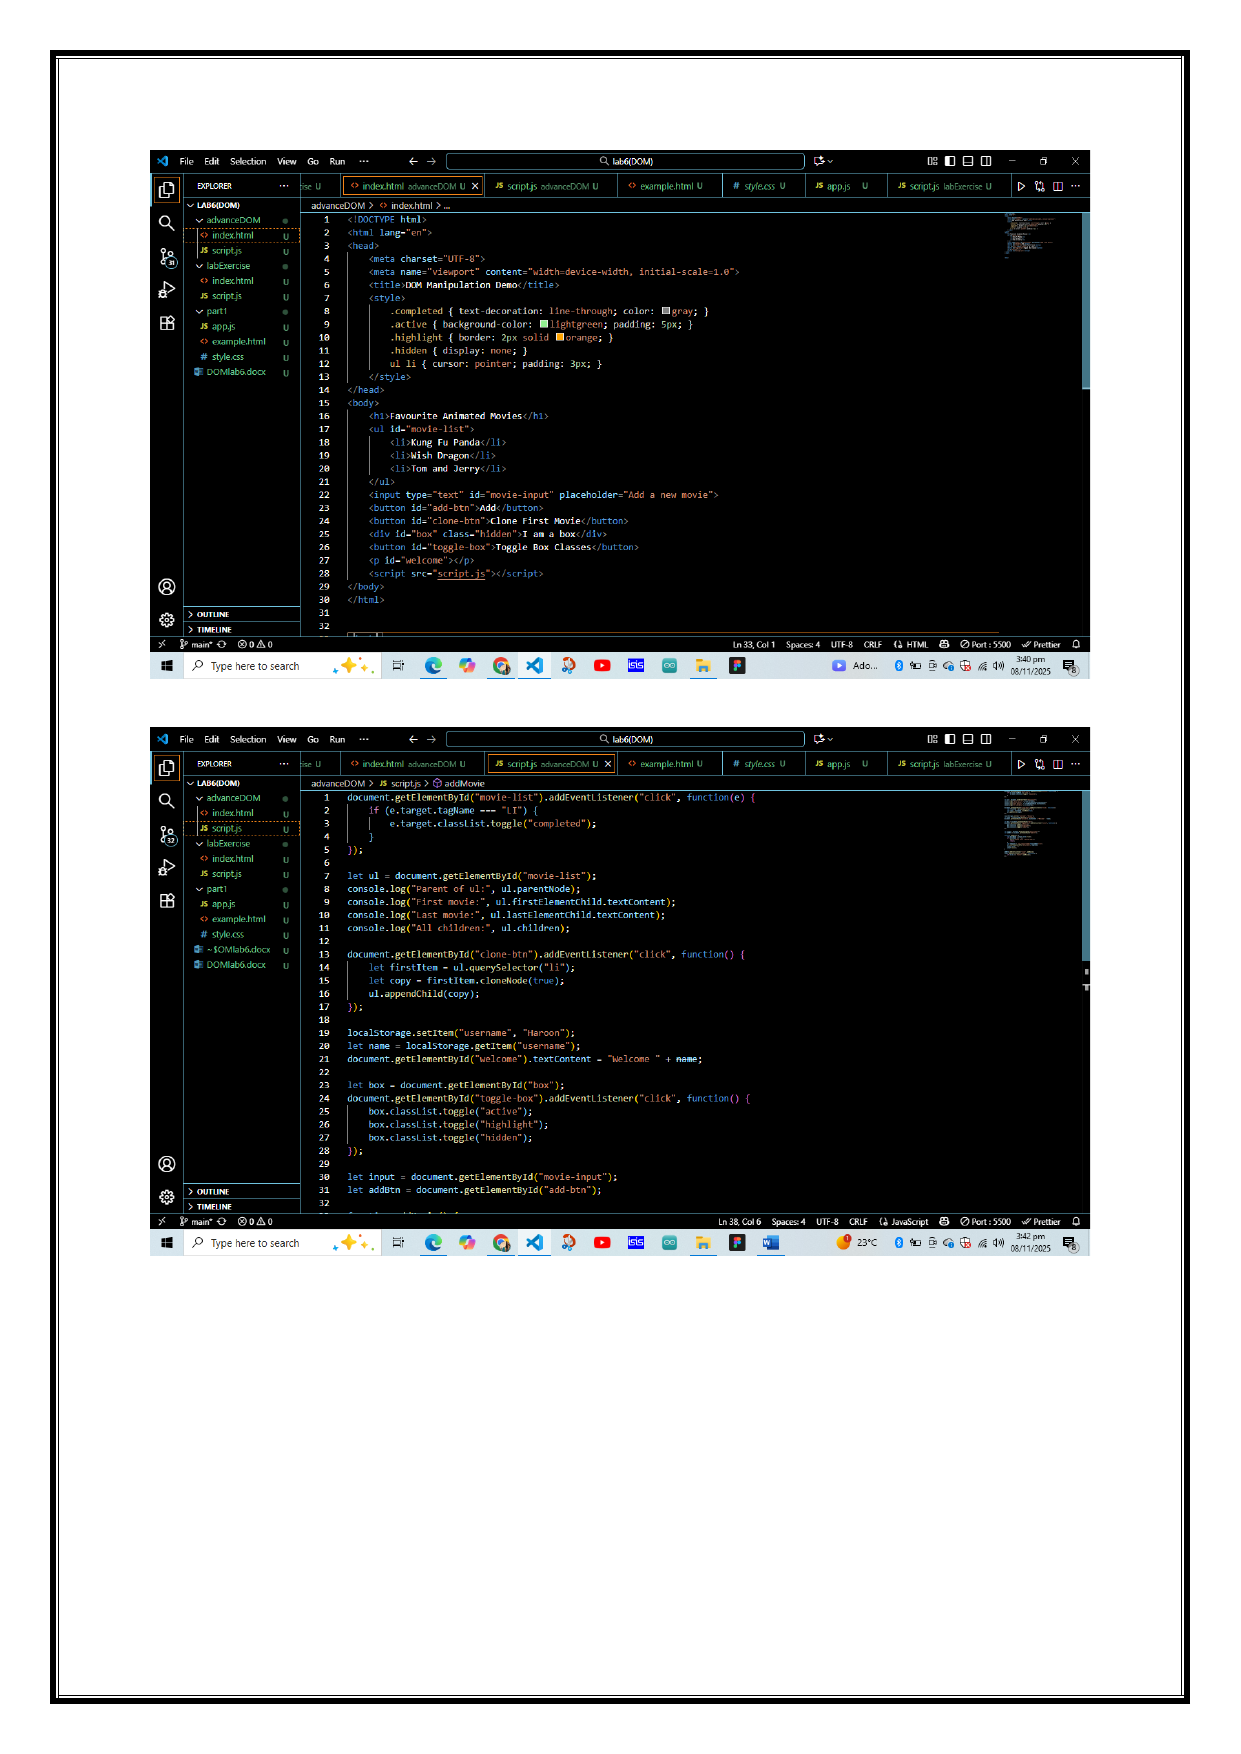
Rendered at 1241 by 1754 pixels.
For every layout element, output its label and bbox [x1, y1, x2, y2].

picture [150, 727, 1091, 1256]
picture [150, 150, 1091, 679]
